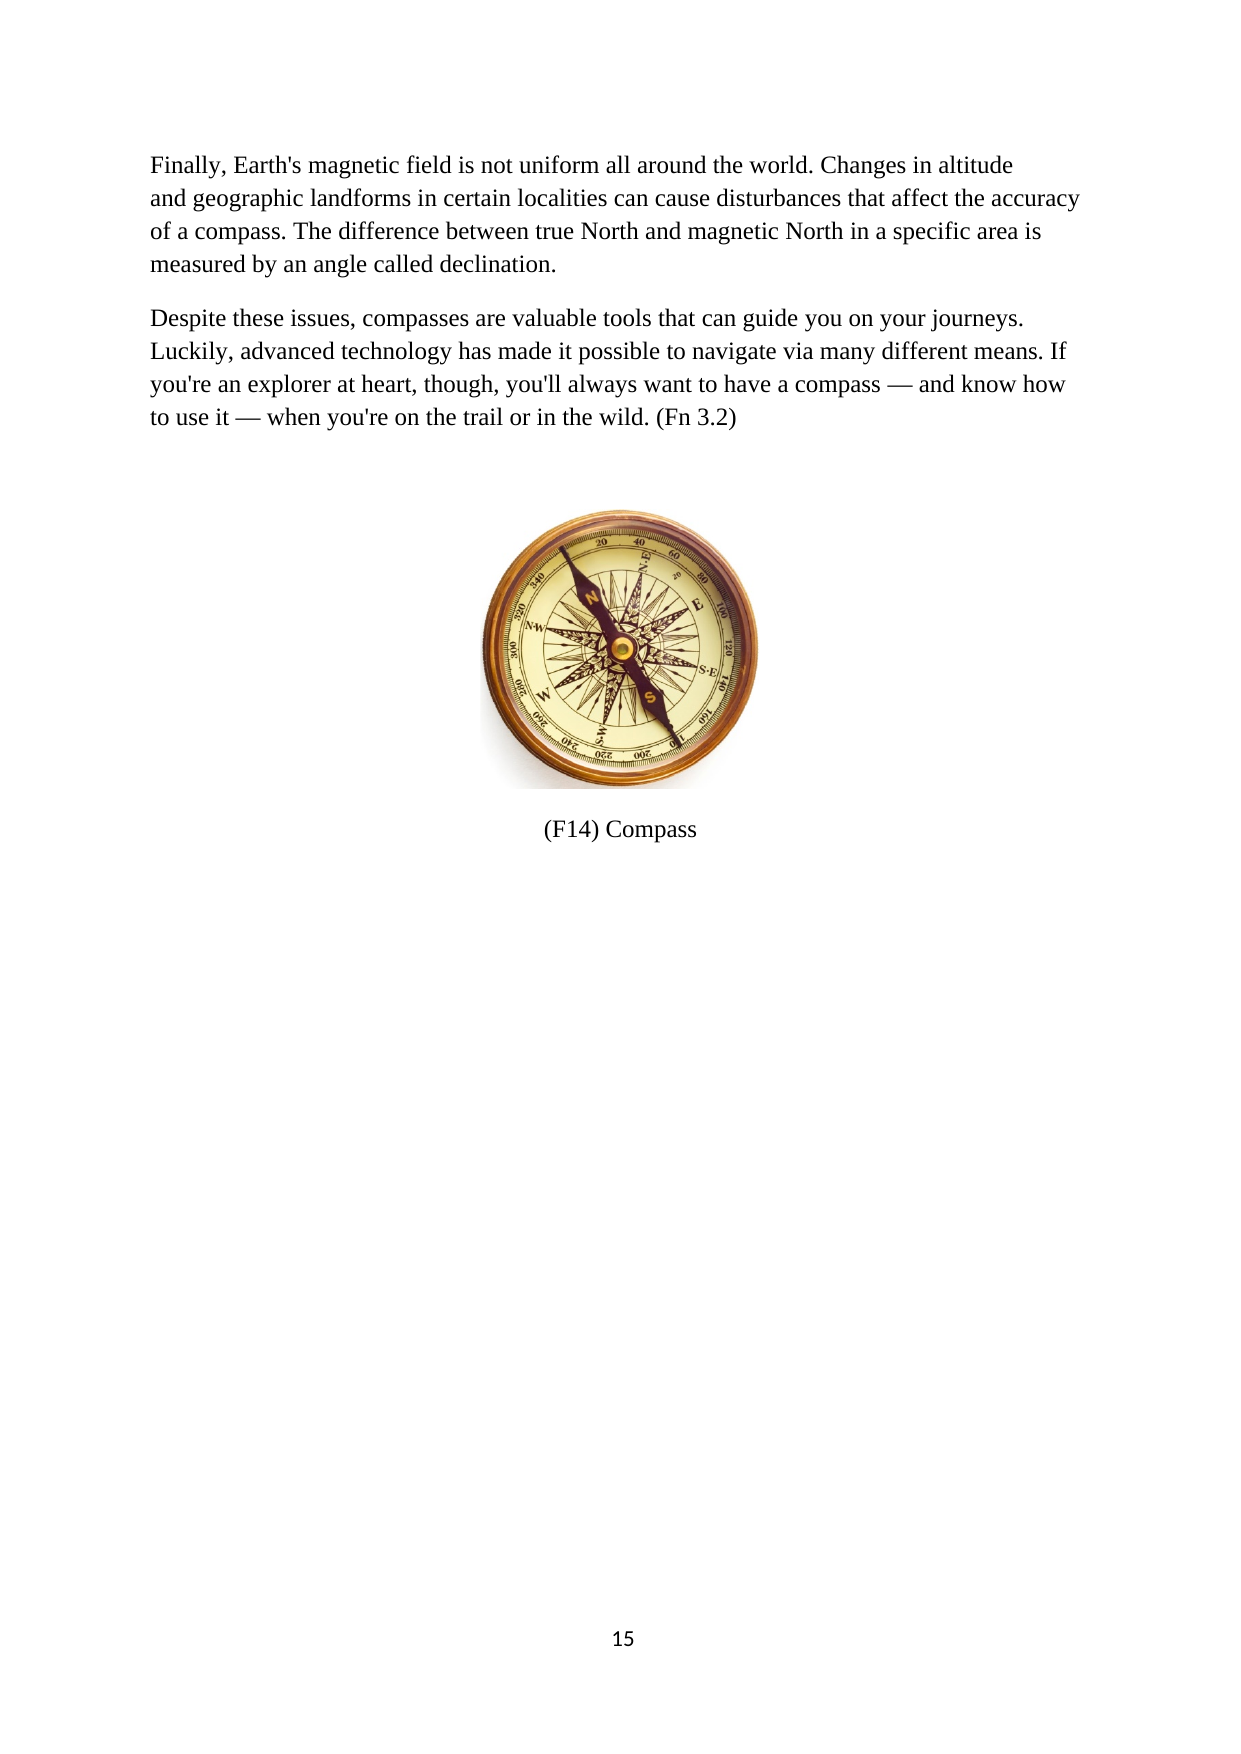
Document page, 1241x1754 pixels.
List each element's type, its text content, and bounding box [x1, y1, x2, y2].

text Despite these issues, compasses are valuable tools that can guide you on your journeys. Luckily, advanced technology has made it possible to navigate via many different means. If you're an explorer at heart, though, you'll always want to have a compass — and know how to use it — when you're on the trail or in the wild. (Fn 3.2) [150, 303, 1090, 431]
text (F14) Compass [150, 814, 1090, 842]
text Finally, Earth's magnetic field is not uniform all around the world. Changes in altitude and geographic landforms in certain localities can cause disturbances that affect the accuracy of a compass. The difference between true North and magnetic North in a specific area is measured by an angle called declination. [150, 150, 1090, 278]
picture [480, 509, 760, 789]
